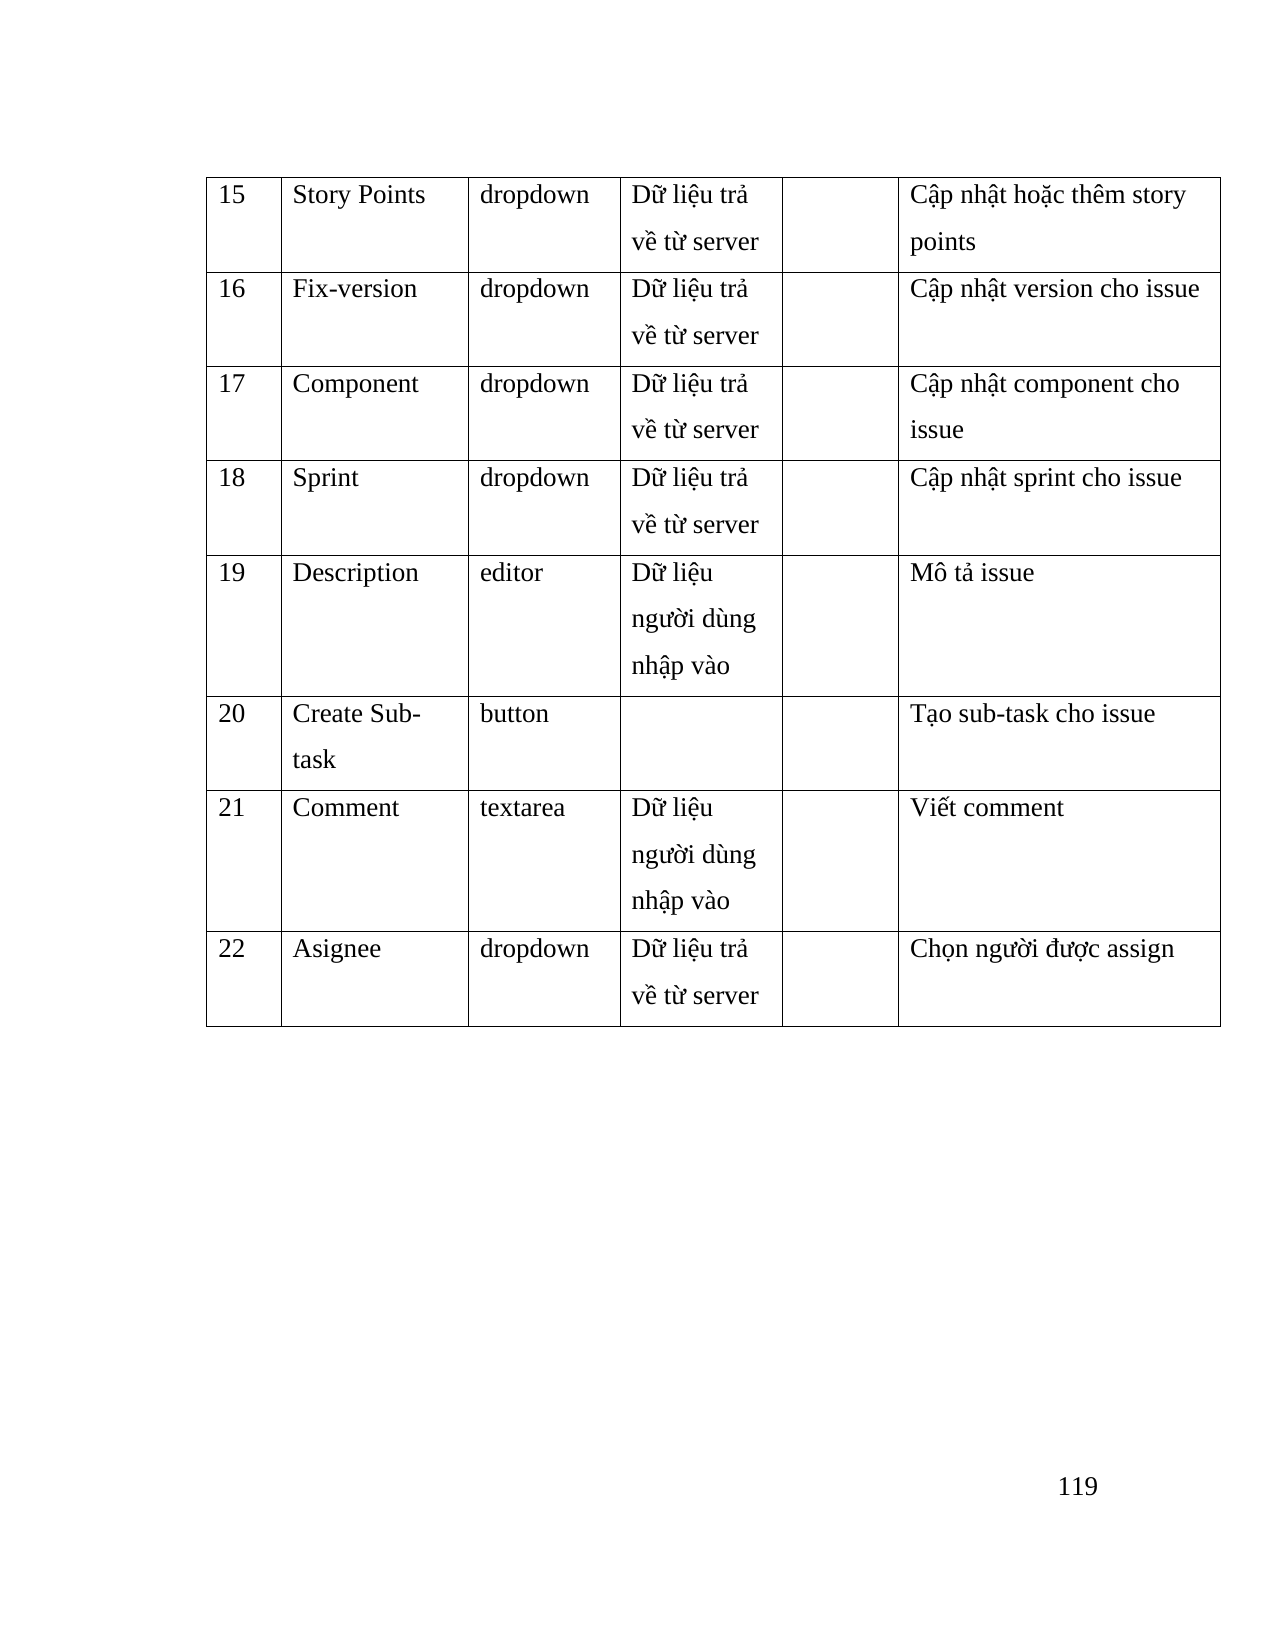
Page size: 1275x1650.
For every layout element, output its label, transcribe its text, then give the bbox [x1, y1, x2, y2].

table_cell Dữ liệu người dùng nhập vào [621, 791, 782, 931]
table_cell [783, 461, 898, 555]
table_cell Description [282, 556, 468, 696]
table_cell Asignee [282, 932, 468, 1026]
table_cell Create Sub-task [282, 697, 468, 790]
table_cell Dữ liệu trả về từ server [621, 367, 782, 460]
table_cell [783, 697, 898, 790]
table_cell 22 [207, 932, 281, 1026]
table_cell Cập nhật component cho issue [899, 367, 1220, 460]
table_cell [621, 697, 782, 790]
table_cell 16 [207, 273, 281, 366]
table_cell button [469, 697, 620, 790]
table_cell Chọn người được assign [899, 932, 1220, 1026]
table_cell [783, 556, 898, 696]
table_cell Dữ liệu trả về từ server [621, 932, 782, 1026]
table_cell Dữ liệu người dùng nhập vào [621, 556, 782, 696]
table_cell Cập nhật sprint cho issue [899, 461, 1220, 555]
table_cell Tạo sub-task cho issue [899, 697, 1220, 790]
table_cell dropdown [469, 461, 620, 555]
table_cell 20 [207, 697, 281, 790]
table_cell Fix-version [282, 273, 468, 366]
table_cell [621, 178, 782, 272]
table_cell [783, 791, 898, 931]
table_cell 19 [207, 556, 281, 696]
table_cell 15 [207, 178, 281, 272]
table_cell Mô tả issue [899, 556, 1220, 696]
table_cell Sprint [282, 461, 468, 555]
table_cell dropdown [469, 178, 620, 272]
table_cell Component [282, 367, 468, 460]
table_cell [783, 367, 898, 460]
table_cell [783, 178, 898, 272]
table_cell Comment [282, 791, 468, 931]
table_cell [783, 932, 898, 1026]
table_cell 18 [207, 461, 281, 555]
table_cell editor [469, 556, 620, 696]
table_cell Story Points [282, 178, 468, 272]
table_cell Dữ liệu trả về từ server [621, 273, 782, 366]
table_cell dropdown [469, 932, 620, 1026]
table_cell [783, 273, 898, 366]
table_cell Dữ liệu trả về từ server [621, 461, 782, 555]
table_cell dropdown [469, 367, 620, 460]
table_cell textarea [469, 791, 620, 931]
table_cell 21 [207, 791, 281, 931]
table_cell Cập nhật version cho issue [899, 273, 1220, 366]
table_cell Cập nhật hoặc thêm story points [899, 178, 1220, 272]
table_cell Viết comment [899, 791, 1220, 931]
table_cell dropdown [469, 273, 620, 366]
table_cell 17 [207, 367, 281, 460]
